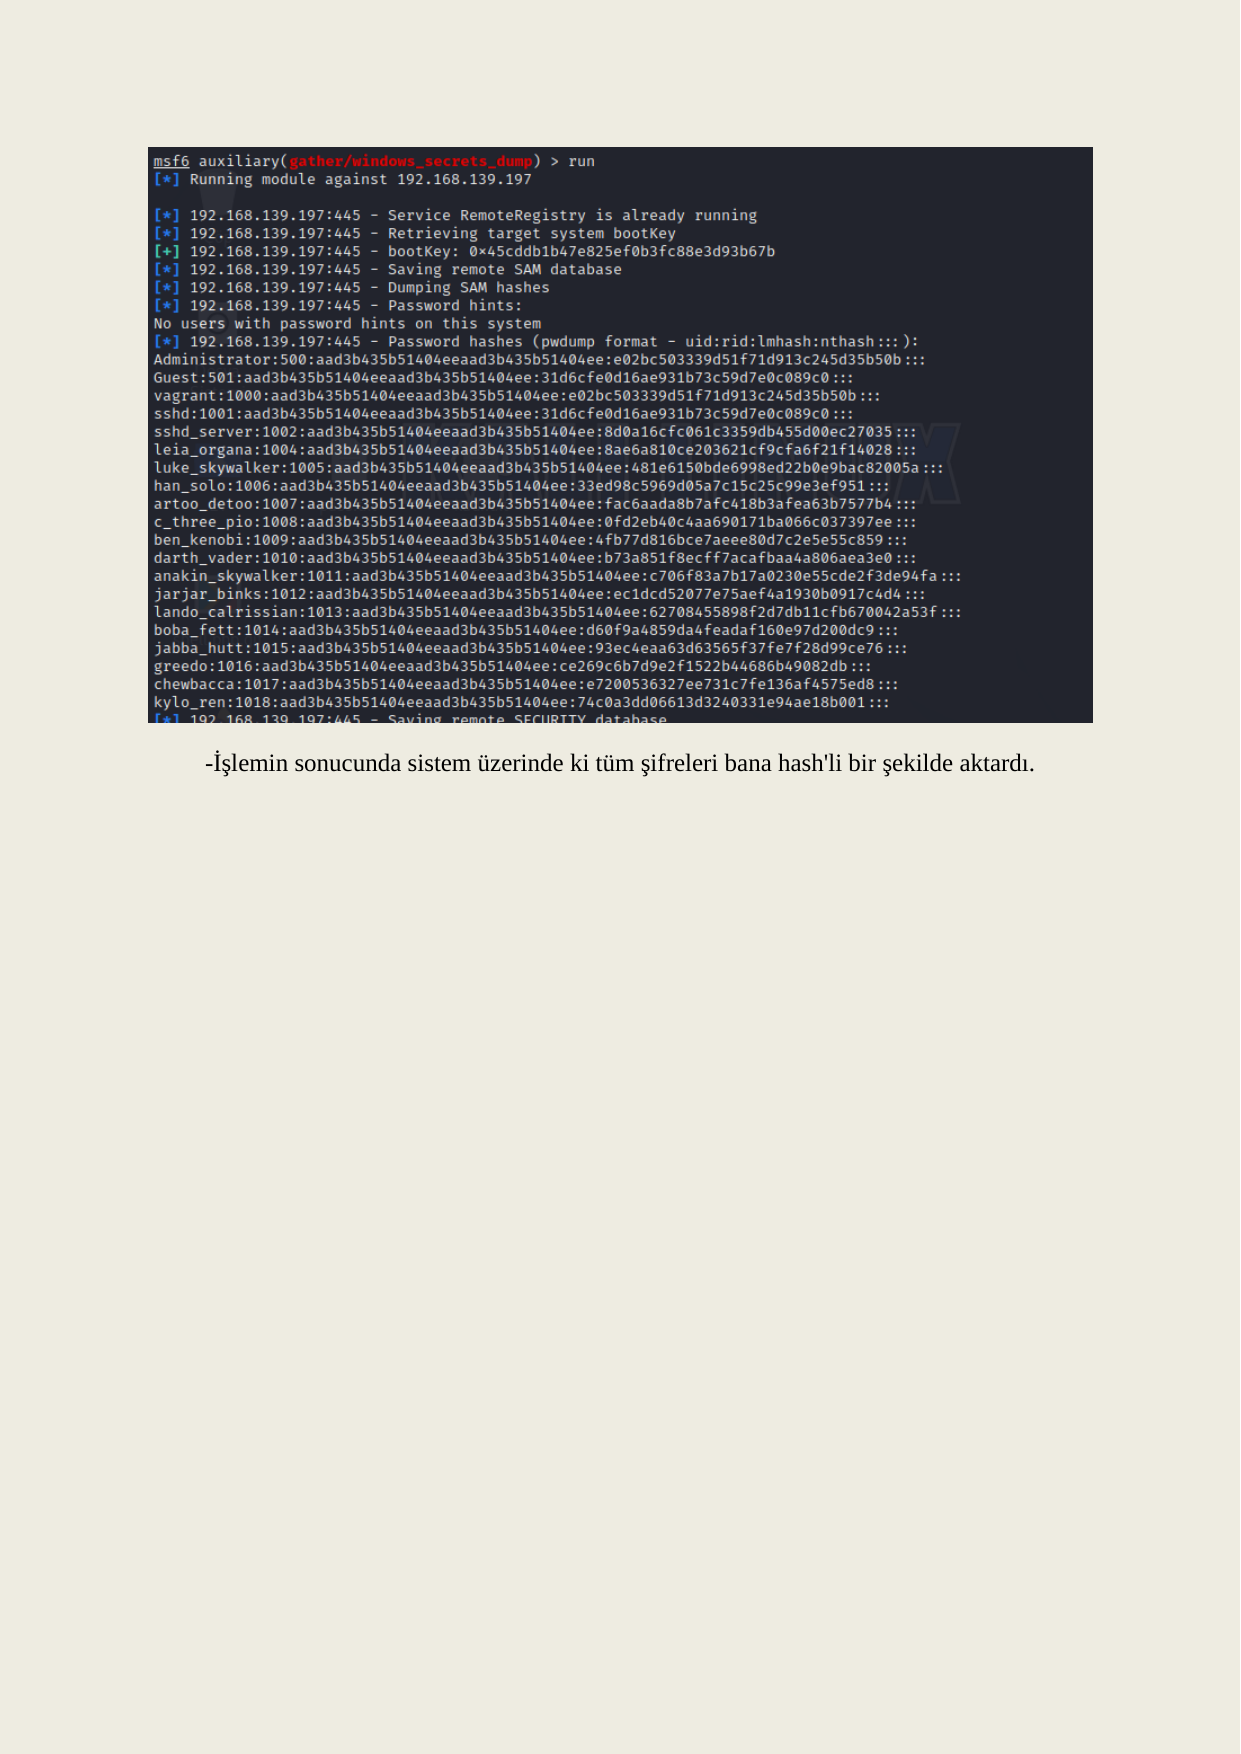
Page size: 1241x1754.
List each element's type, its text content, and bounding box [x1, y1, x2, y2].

picture [148, 147, 1093, 723]
text -İşlemin sonucunda sistem üzerinde ki tüm şifreleri bana hash'li bir şekilde aktardı. [148, 748, 1093, 776]
